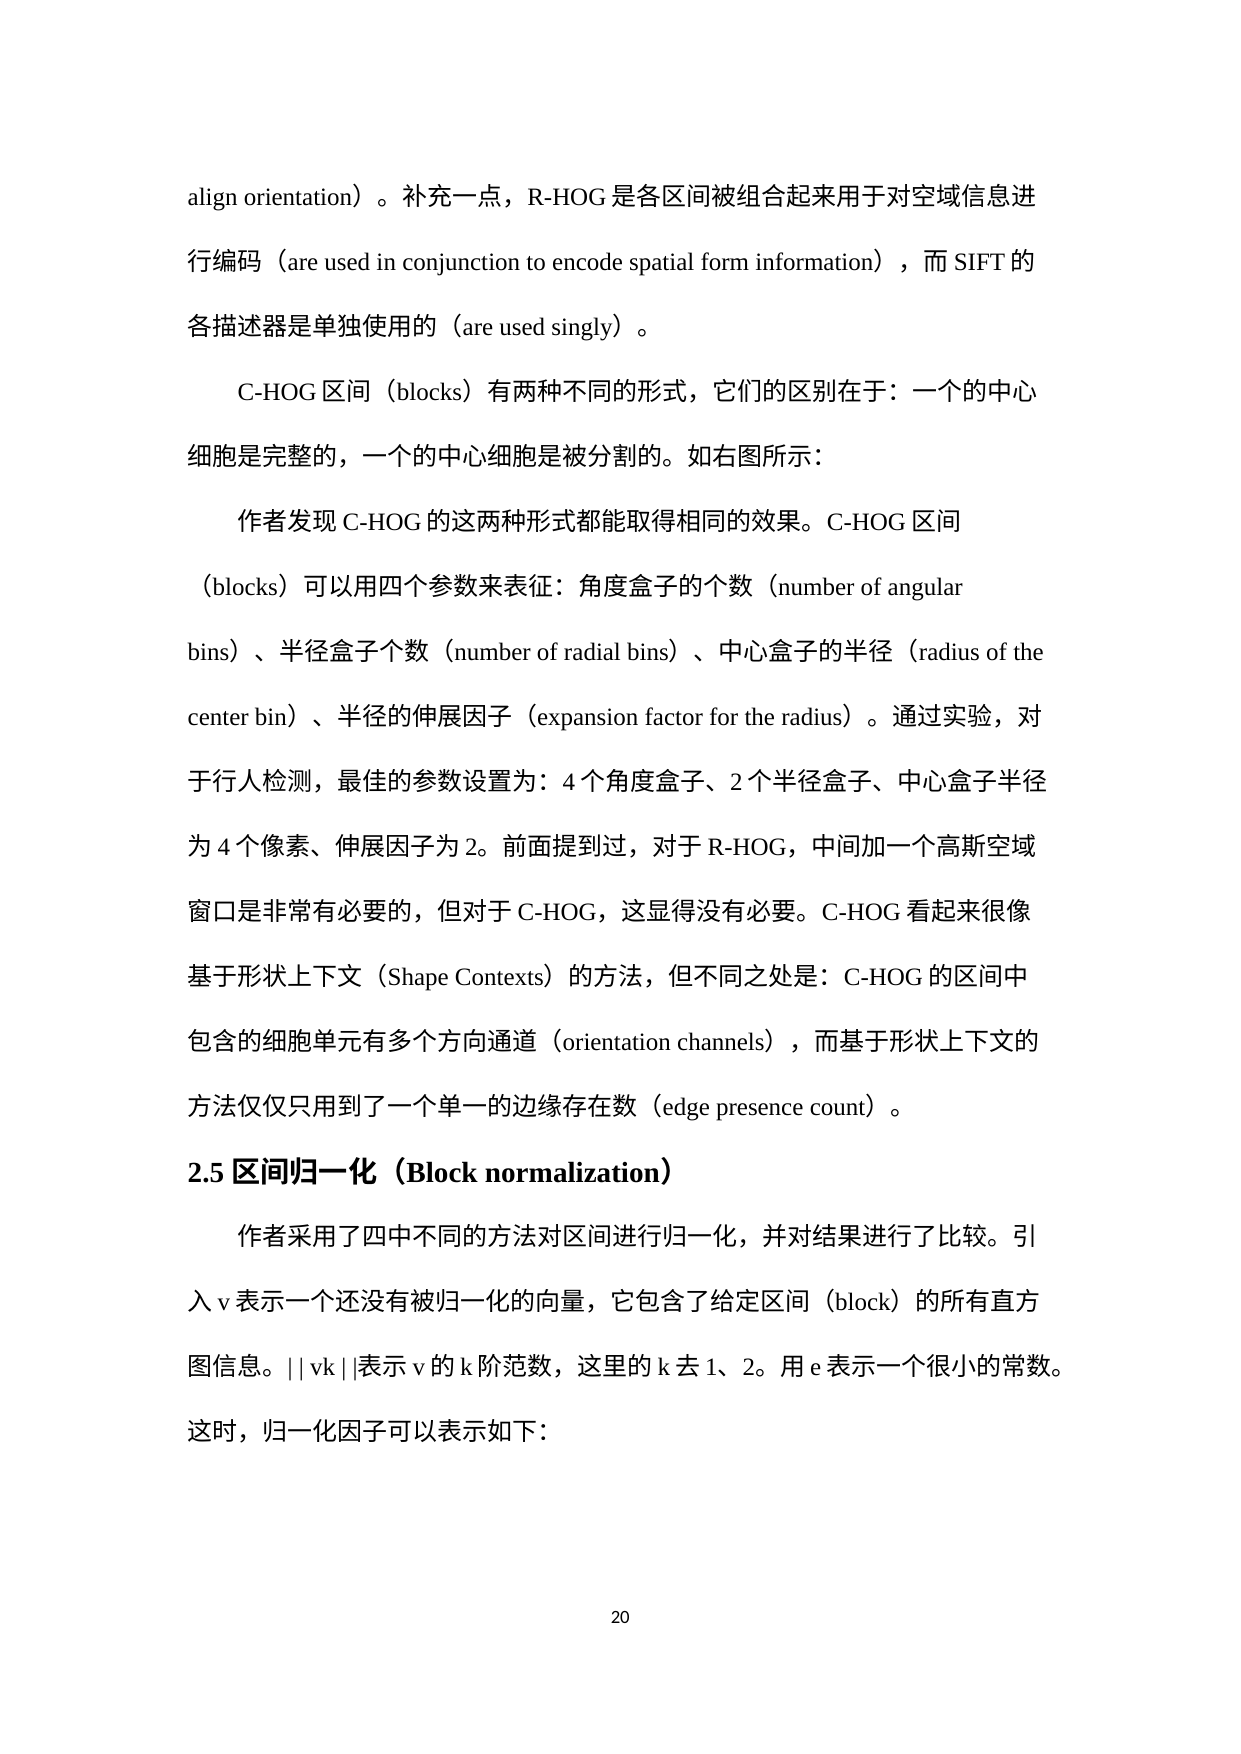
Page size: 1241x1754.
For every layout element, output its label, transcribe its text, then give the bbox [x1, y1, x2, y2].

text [187, 162, 1053, 357]
text 作者采用了四中不同的方法对区间进行归一化，并对结果进行了比较。引入v表示一个还没有被归一化的向量，它包含了给定区间（block）的所有直方图信息。| | vk | |表示v的k阶范数，这里的k去1、2。用e表示一个很小的常数。这时，归一化因子可以表示如下： [187, 1202, 1053, 1462]
text C-HOG区间（blocks）有两种不同的形式，它们的区别在于：一个的中心细胞是完整的，一个的中心细胞是被分割的。如右图所示： [187, 357, 1053, 487]
text 作者发现C-HOG的这两种形式都能取得相同的效果。C-HOG区间（blocks）可以用四个参数来表征：角度盒子的个数（number of angular bins）、半径盒子个数（number of radial bins）、中心盒子的半径（radius of the center bin）、半径的伸展因子（expansion factor for the radius）。通过实验，对于行人检测，最佳的参数设置为：4个角度盒子、2个半径盒子、中心盒子半径为4个像素、伸展因子为2。前面提到过，对于R-HOG，中间加一个高斯空域窗口是非常有必要的，但对于C-HOG，这显得没有必要。C-HOG看起来很像基于形状上下文（Shape Contexts）的方法，但不同之处是：C-HOG的区间中包含的细胞单元有多个方向通道（orientation channels），而基于形状上下文的方法仅仅只用到了一个单一的边缘存在数（edge presence count）。 [187, 487, 1053, 1137]
subtitle 2.5 区间归一化（Block normalization） [187, 1137, 1053, 1202]
